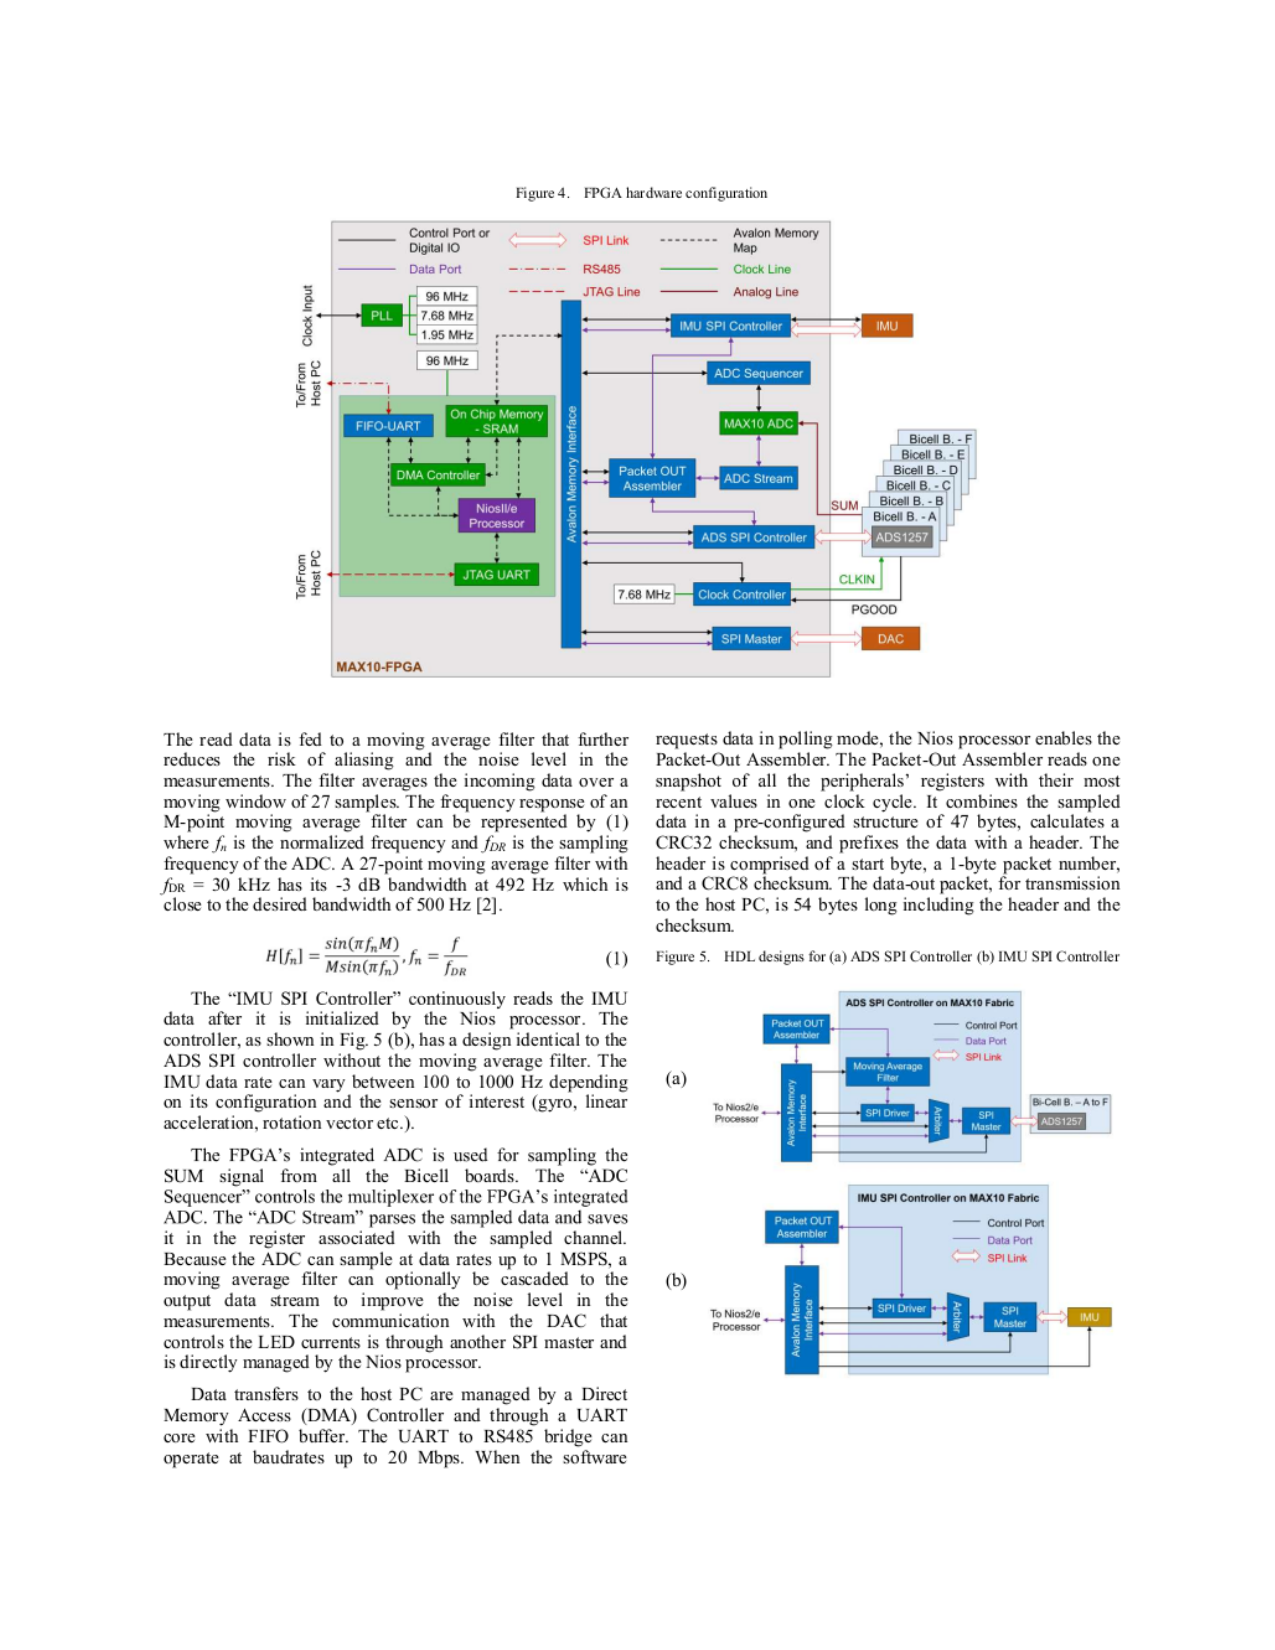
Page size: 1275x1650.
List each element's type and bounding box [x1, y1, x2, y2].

picture [150, 169, 1128, 1481]
